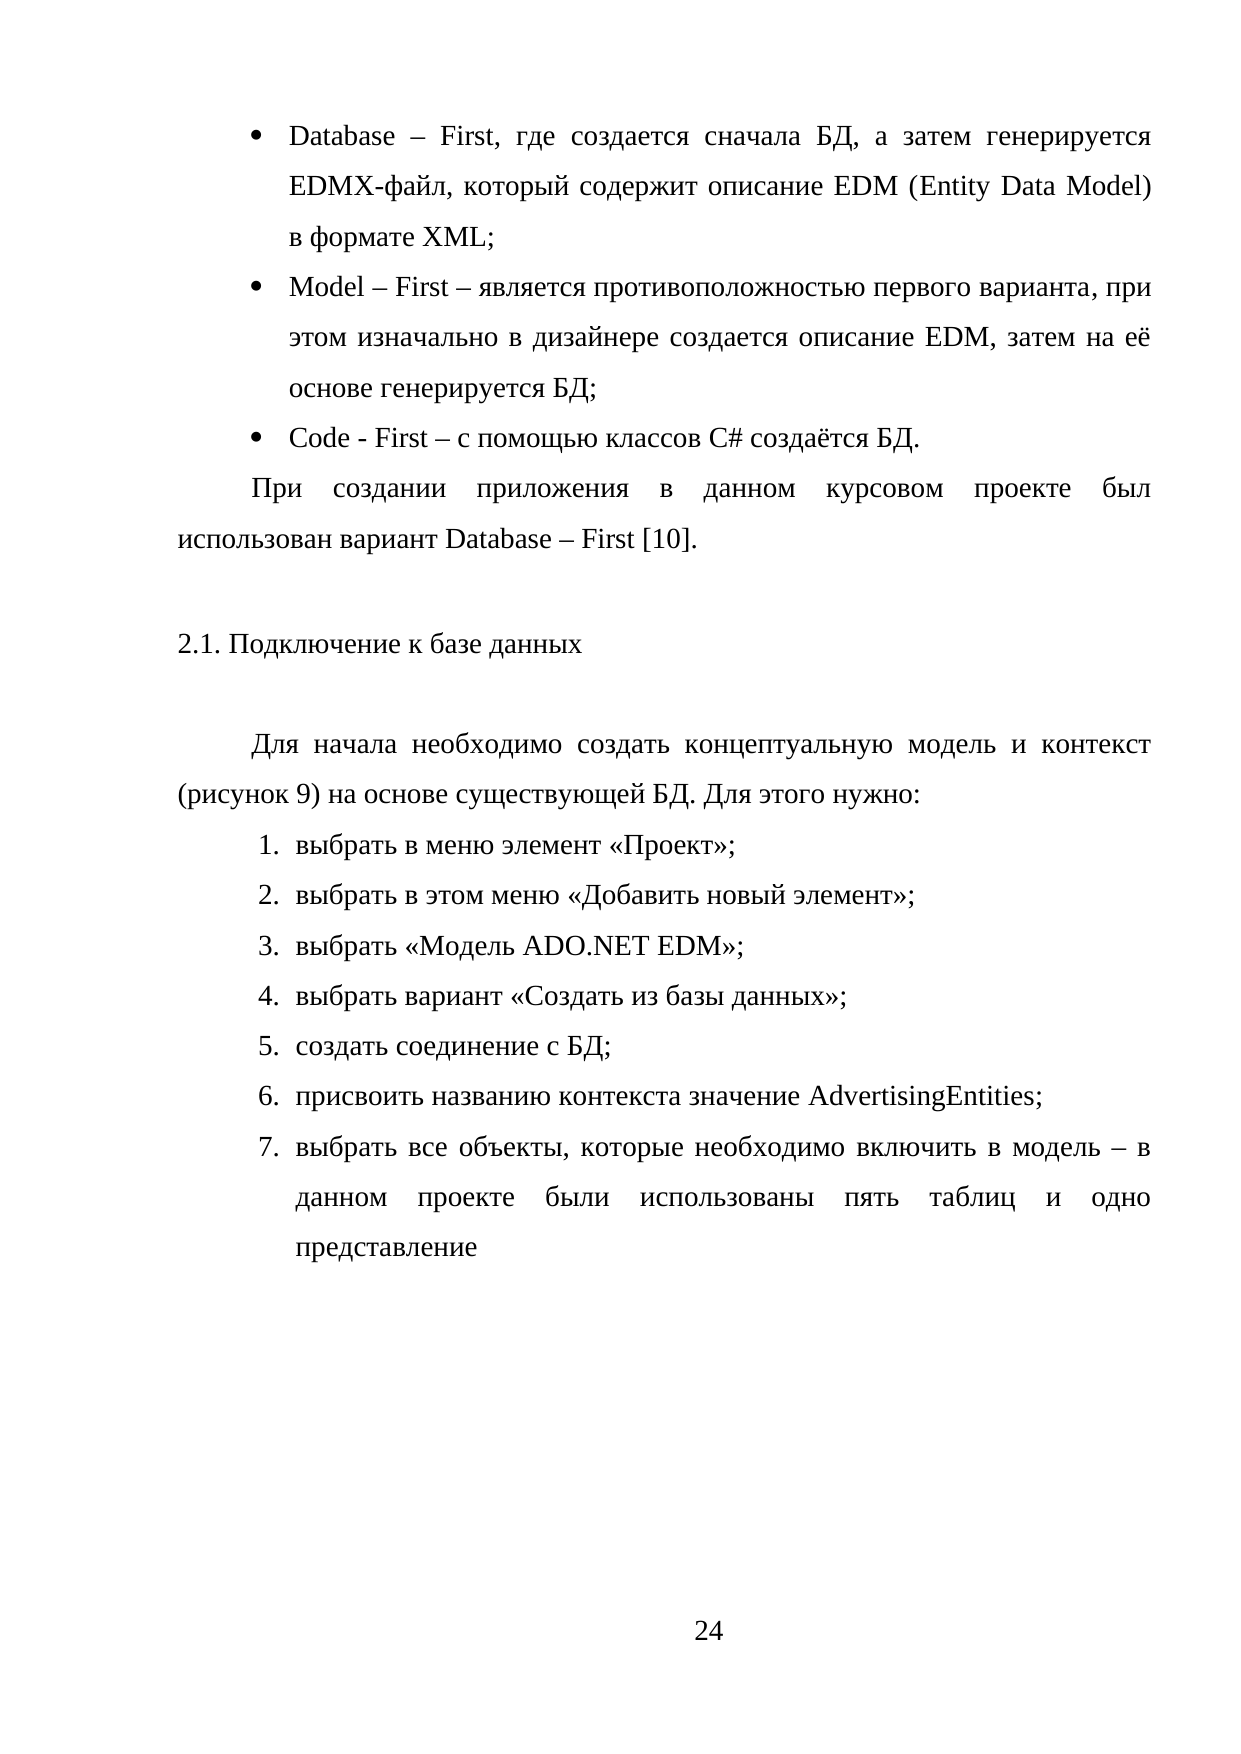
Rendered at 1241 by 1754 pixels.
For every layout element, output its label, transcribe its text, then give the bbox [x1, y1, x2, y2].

list Model – First – является противоположностью первого варианта, при этом изначально в дизайнере создается описание EDM, затем на её основе генерируется БД; [251, 269, 1152, 403]
list Code - First – с помощью классов C# создаётся БД. [251, 420, 1152, 454]
list выбрать в меню элемент «Проект»; [258, 827, 1152, 861]
subtitle 2.1. Подключение к базе данных [177, 626, 1152, 659]
list выбрать «Модель ADO.NET EDM»; [258, 928, 1152, 961]
list выбрать все объекты, которые необходимо включить в модель – в данном проекте были использованы пять таблиц и одно представление [258, 1129, 1152, 1263]
list присвоить названию контекста значение AdvertisingEntities; [258, 1078, 1152, 1112]
list Database – First, где создается сначала БД, а затем генерируется EDMX-файл, который содержит описание EDM (Entity Data Model) в формате XML; [251, 118, 1152, 252]
list При создании приложения в данном курсовом проекте был использован вариант Database – First [10]. [177, 471, 1152, 554]
list создать соединение с БД; [258, 1028, 1152, 1062]
list выбрать в этом меню «Добавить новый элемент»; [258, 877, 1152, 911]
list выбрать вариант «Создать из базы данных»; [258, 978, 1152, 1011]
text Для начала необходимо создать концептуальную модель и контекст (рисунок 9) на основе существующей БД. Для этого нужно: [177, 726, 1152, 810]
